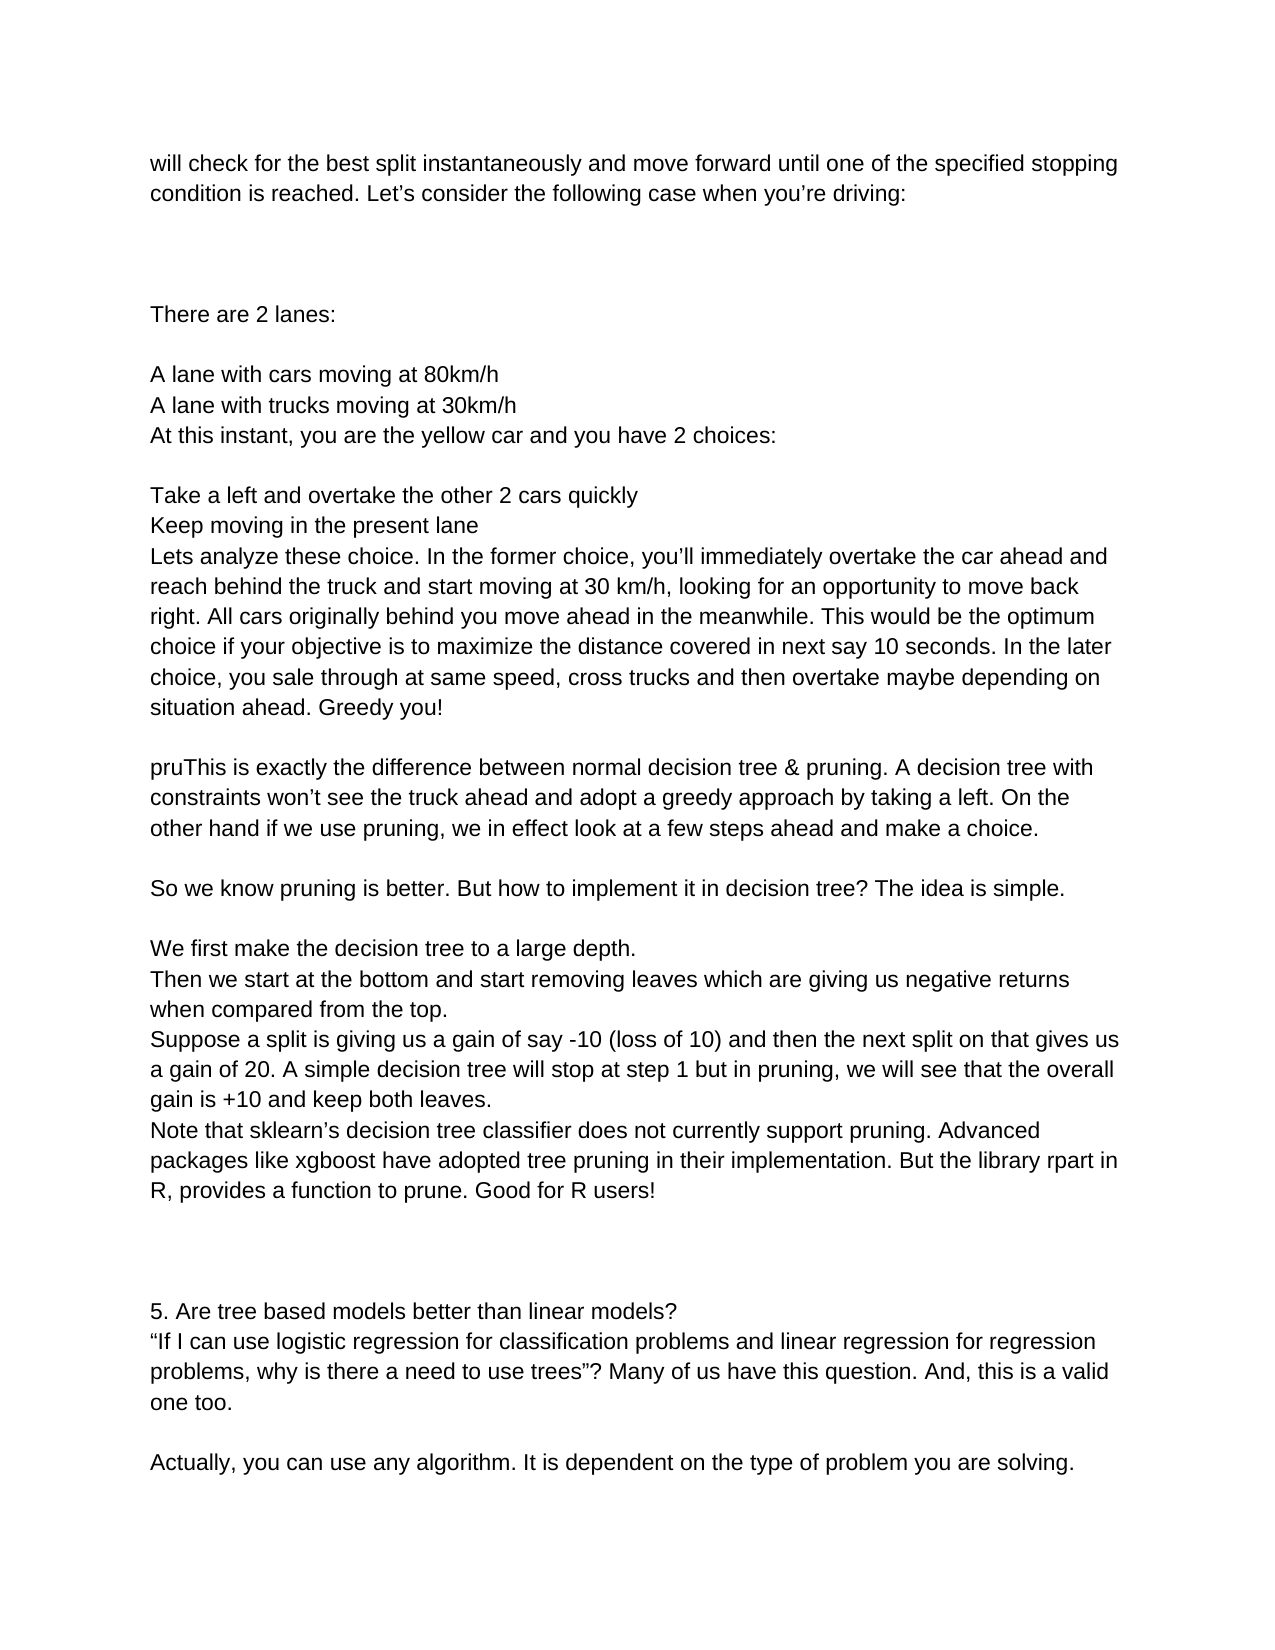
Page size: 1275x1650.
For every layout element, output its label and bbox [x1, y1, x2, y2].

text [150, 150, 1125, 1475]
